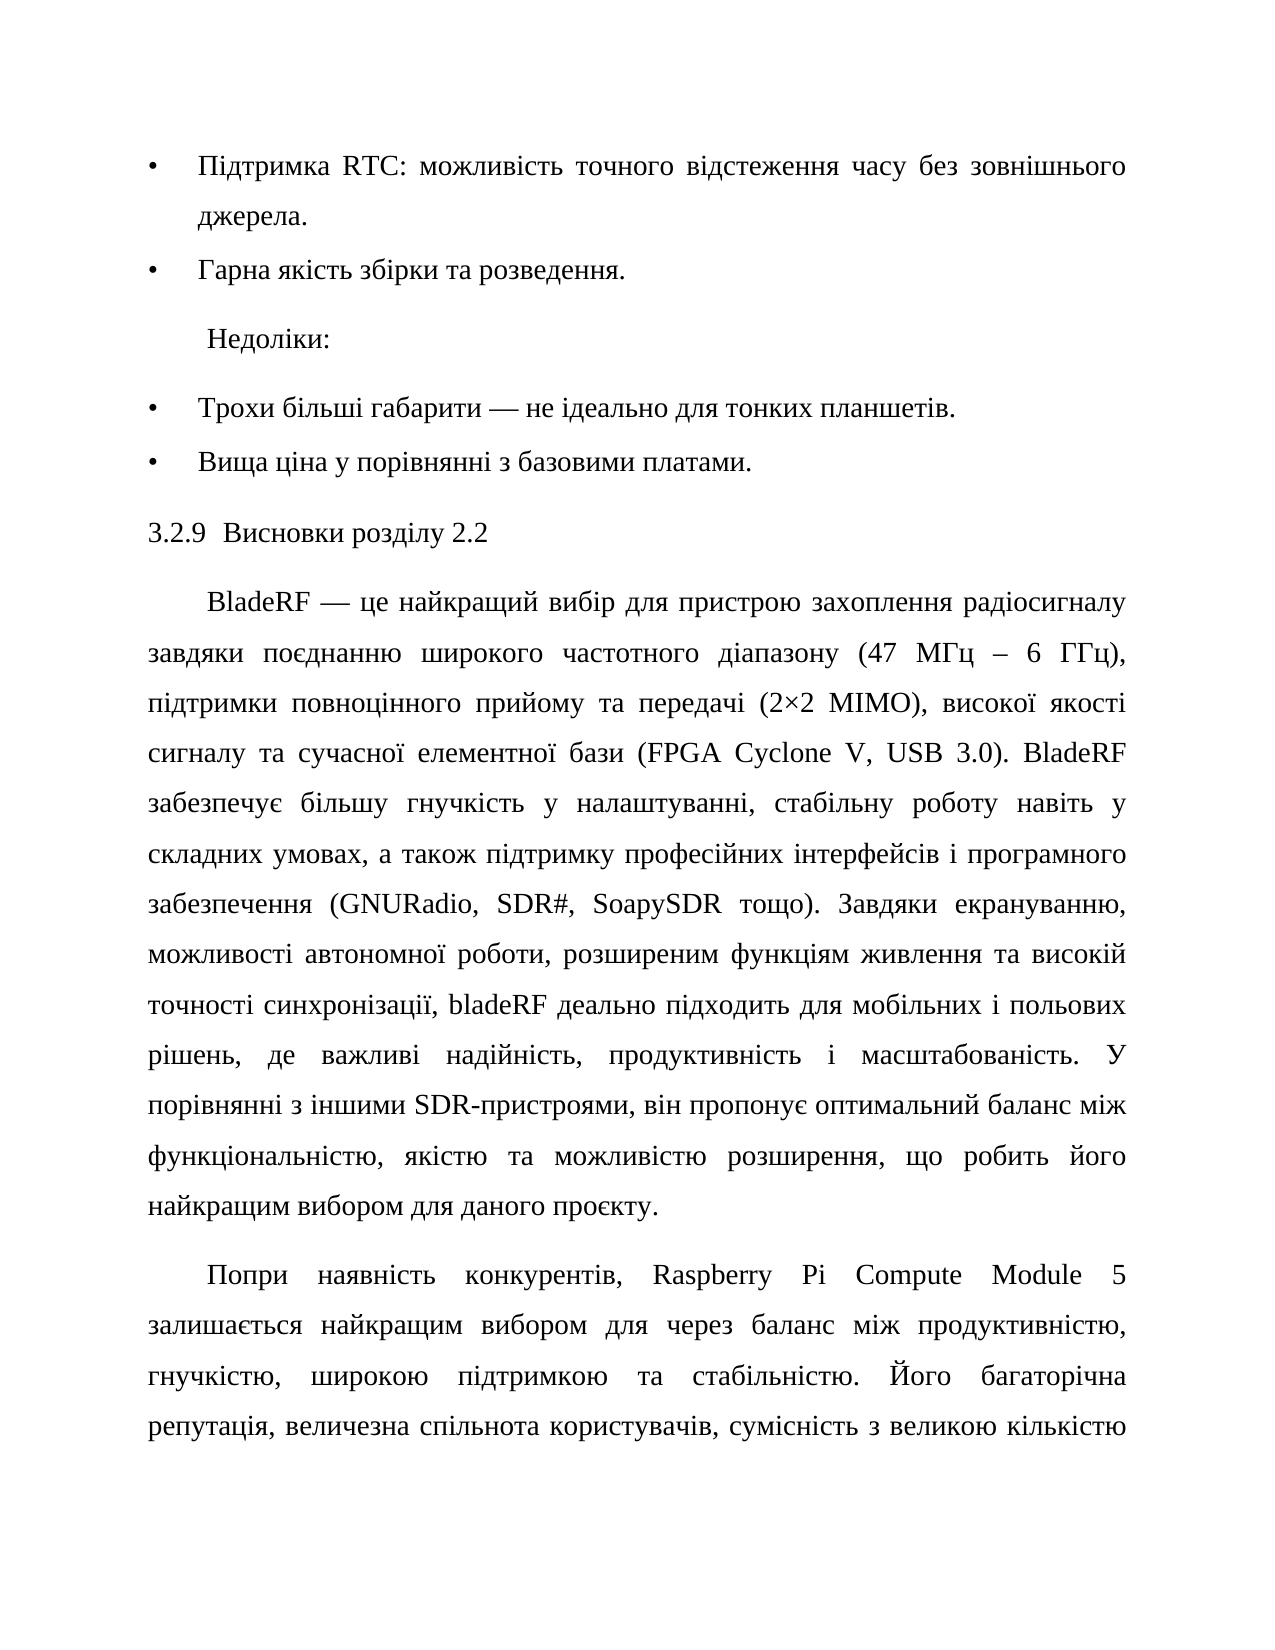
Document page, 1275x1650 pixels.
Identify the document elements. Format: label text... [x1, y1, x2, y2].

list Вища ціна у порівнянні з базовими платами. [148, 444, 1127, 478]
text Недоліки: [148, 321, 1127, 354]
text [148, 1257, 1127, 1442]
list Гарна якість збірки та розведення. [148, 252, 1127, 286]
list Підтримка RTC: можливість точного відстеження часу без зовнішнього джерела. [148, 148, 1127, 231]
text BladeRF — це найкращий вибір для пристрою захоплення радіосигналу завдяки поєднанню широкого частотного діапазону (47 МГц – 6 ГГц), підтримки повноцінного прийому та передачі (2×2 MIMO), високої якості сигналу та сучасної елементної бази (FPGA Cyclone V, USB 3.0). BladeRF забезпечує більшу гнучкість у налаштуванні, стабільну роботу навіть у складних умовах, а також підтримку професійних інтерфейсів і програмного забезпечення (GNURadio, SDR#, SoapySDR тощо). Завдяки екрануванню, можливості автономної роботи, розширеним функціям живлення та високій точності синхронізації, bladeRF деально підходить для мобільних і польових рішень, де важливі надійність, продуктивність і масштабованість. У порівнянні з іншими SDR-пристроями, він пропонує оптимальний баланс між функціональністю, якістю та можливістю розширення, що робить його найкращим вибором для даного проєкту. [148, 584, 1127, 1222]
subtitle Висновки розділу 2.2 [148, 515, 1127, 549]
list Трохи більші габарити — не ідеально для тонких планшетів. [148, 390, 1127, 424]
